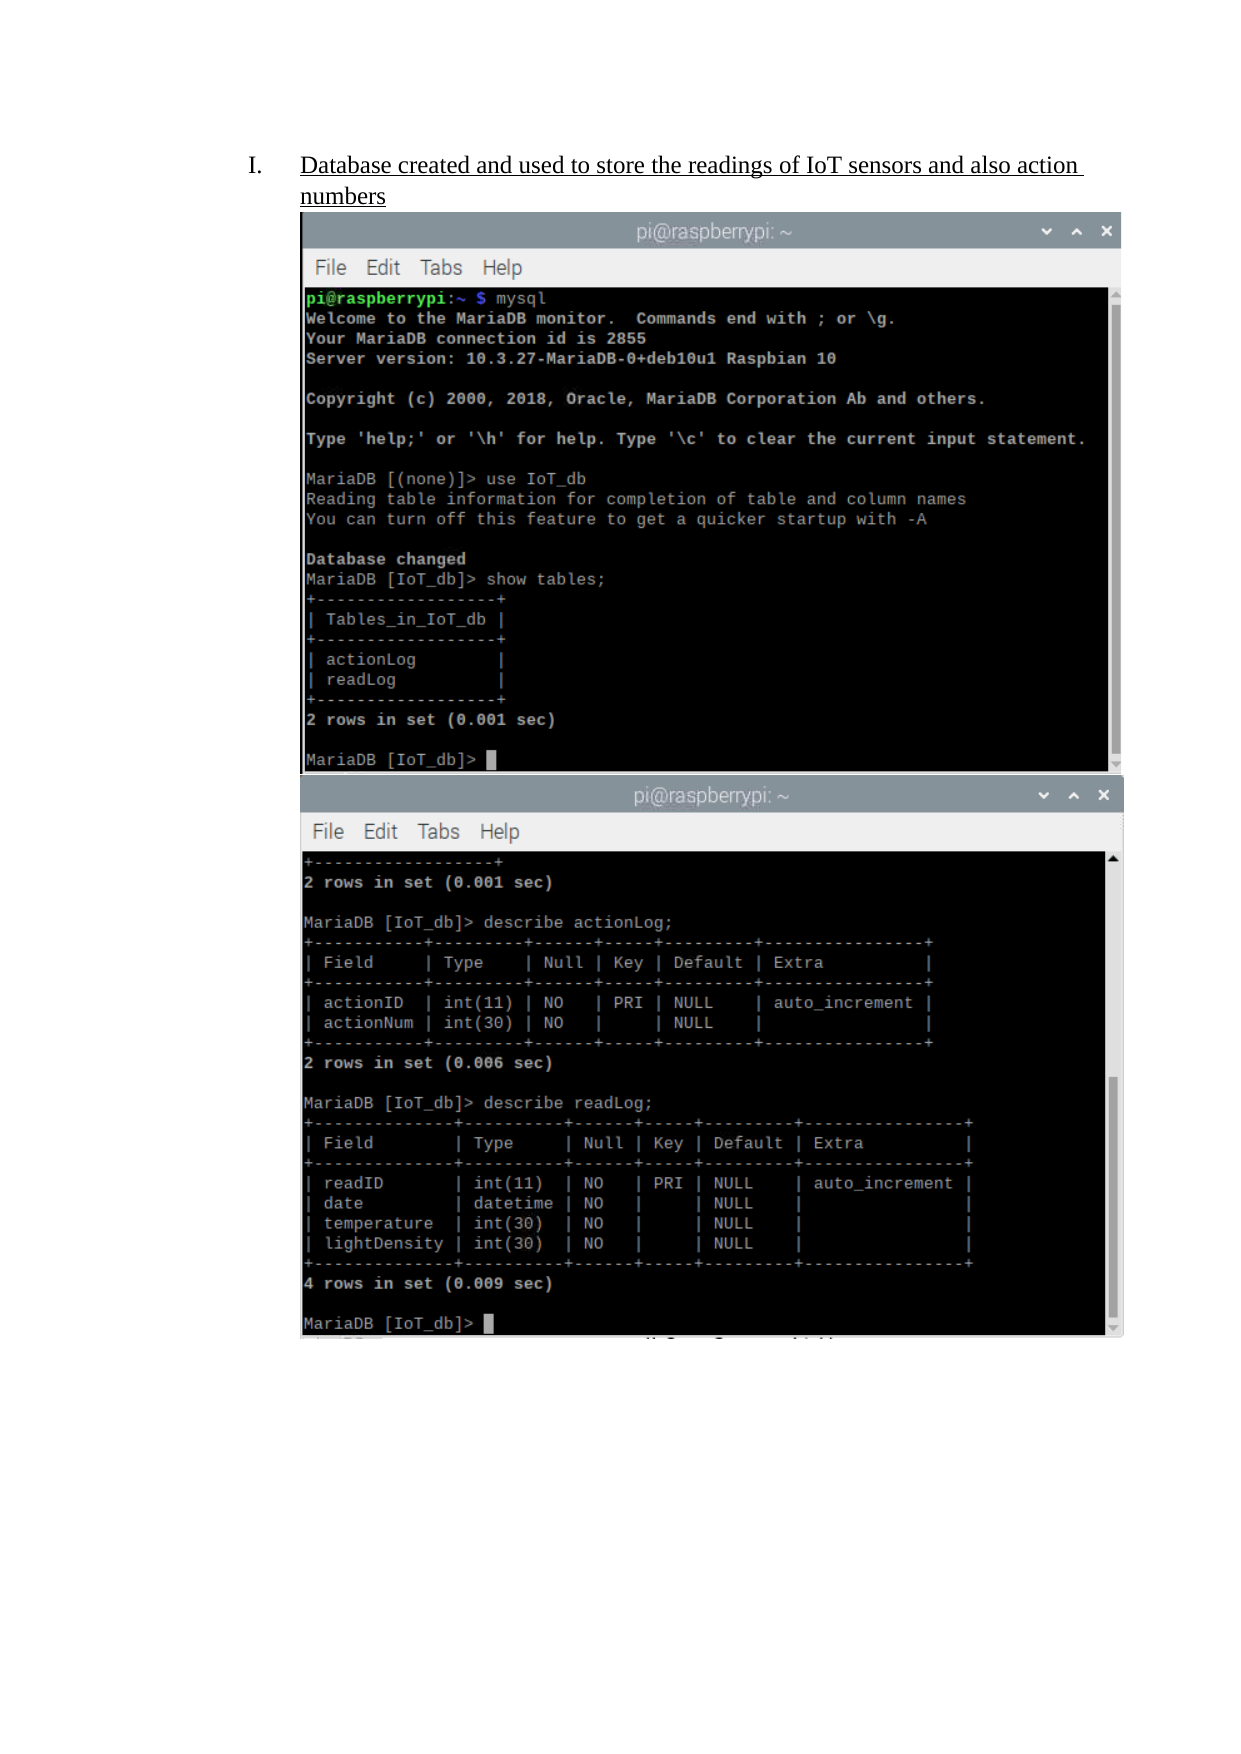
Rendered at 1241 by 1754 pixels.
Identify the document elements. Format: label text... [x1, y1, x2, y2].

picture [300, 212, 1122, 774]
list Database created and used to store the readings of IoT sensors and also action numbers [262, 150, 1090, 210]
picture [300, 775, 1124, 1339]
